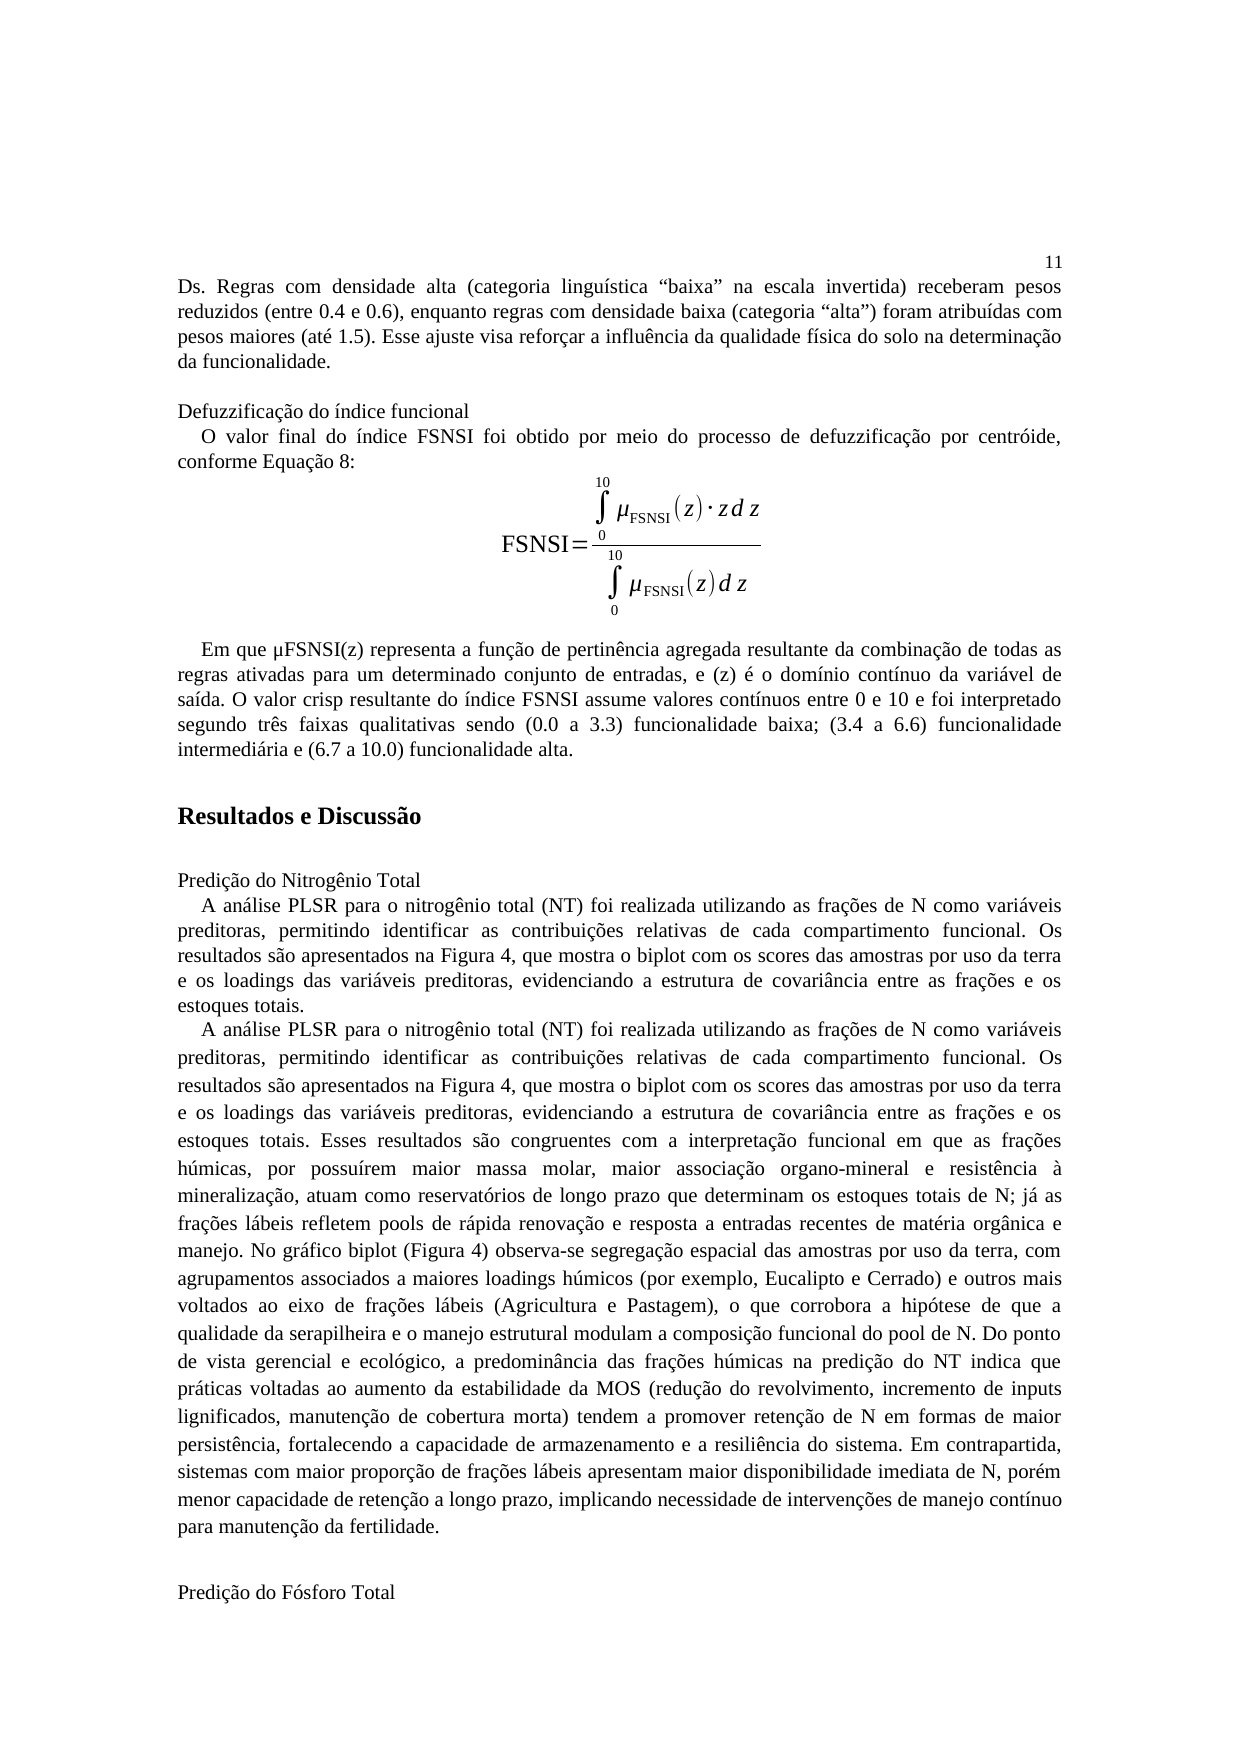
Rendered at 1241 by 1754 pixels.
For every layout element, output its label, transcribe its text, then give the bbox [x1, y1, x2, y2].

text A análise PLSR para o nitrogênio total (NT) foi realizada utilizando as frações de N como variáveis preditoras, permitindo identificar as contribuições relativas de cada compartimento funcional. Os resultados são apresentados na Figura 4, que mostra o biplot com os scores das amostras por uso da terra e os loadings das variáveis preditoras, evidenciando a estrutura de covariância entre as frações e os estoques totais. Esses resultados são congruentes com a interpretação funcional em que as frações húmicas, por possuírem maior massa molar, maior associação organo-mineral e resistência à mineralização, atuam como reservatórios de longo prazo que determinam os estoques totais de N; já as frações lábeis refletem pools de rápida renovação e resposta a entradas recentes de matéria orgânica e manejo. No gráfico biplot (Figura 4) observa-se segregação espacial das amostras por uso da terra, com agrupamentos associados a maiores loadings húmicos (por exemplo, Eucalipto e Cerrado) e outros mais voltados ao eixo de frações lábeis (Agricultura e Pastagem), o que corrobora a hipótese de que a qualidade da serapilheira e o manejo estrutural modulam a composição funcional do pool de N. Do ponto de vista gerencial e ecológico, a predominância das frações húmicas na predição do NT indica que práticas voltadas ao aumento da estabilidade da MOS (redução do revolvimento, incremento de inputs lignificados, manutenção de cobertura morta) tendem a promover retenção de N em formas de maior persistência, fortalecendo a capacidade de armazenamento e a resiliência do sistema. Em contrapartida, sistemas com maior proporção de frações lábeis apresentam maior disponibilidade imediata de N, porém menor capacidade de retenção a longo prazo, implicando necessidade de intervenções de manejo contínuo para manutenção da fertilidade. [177, 1017, 1063, 1538]
subtitle Defuzzificação do índice funcional [177, 398, 1063, 423]
subtitle Predição do Nitrogênio Total [177, 867, 1063, 892]
subtitle Resultados e Discussão [177, 799, 1063, 830]
subtitle Predição do Fósforo Total [177, 1579, 1063, 1604]
